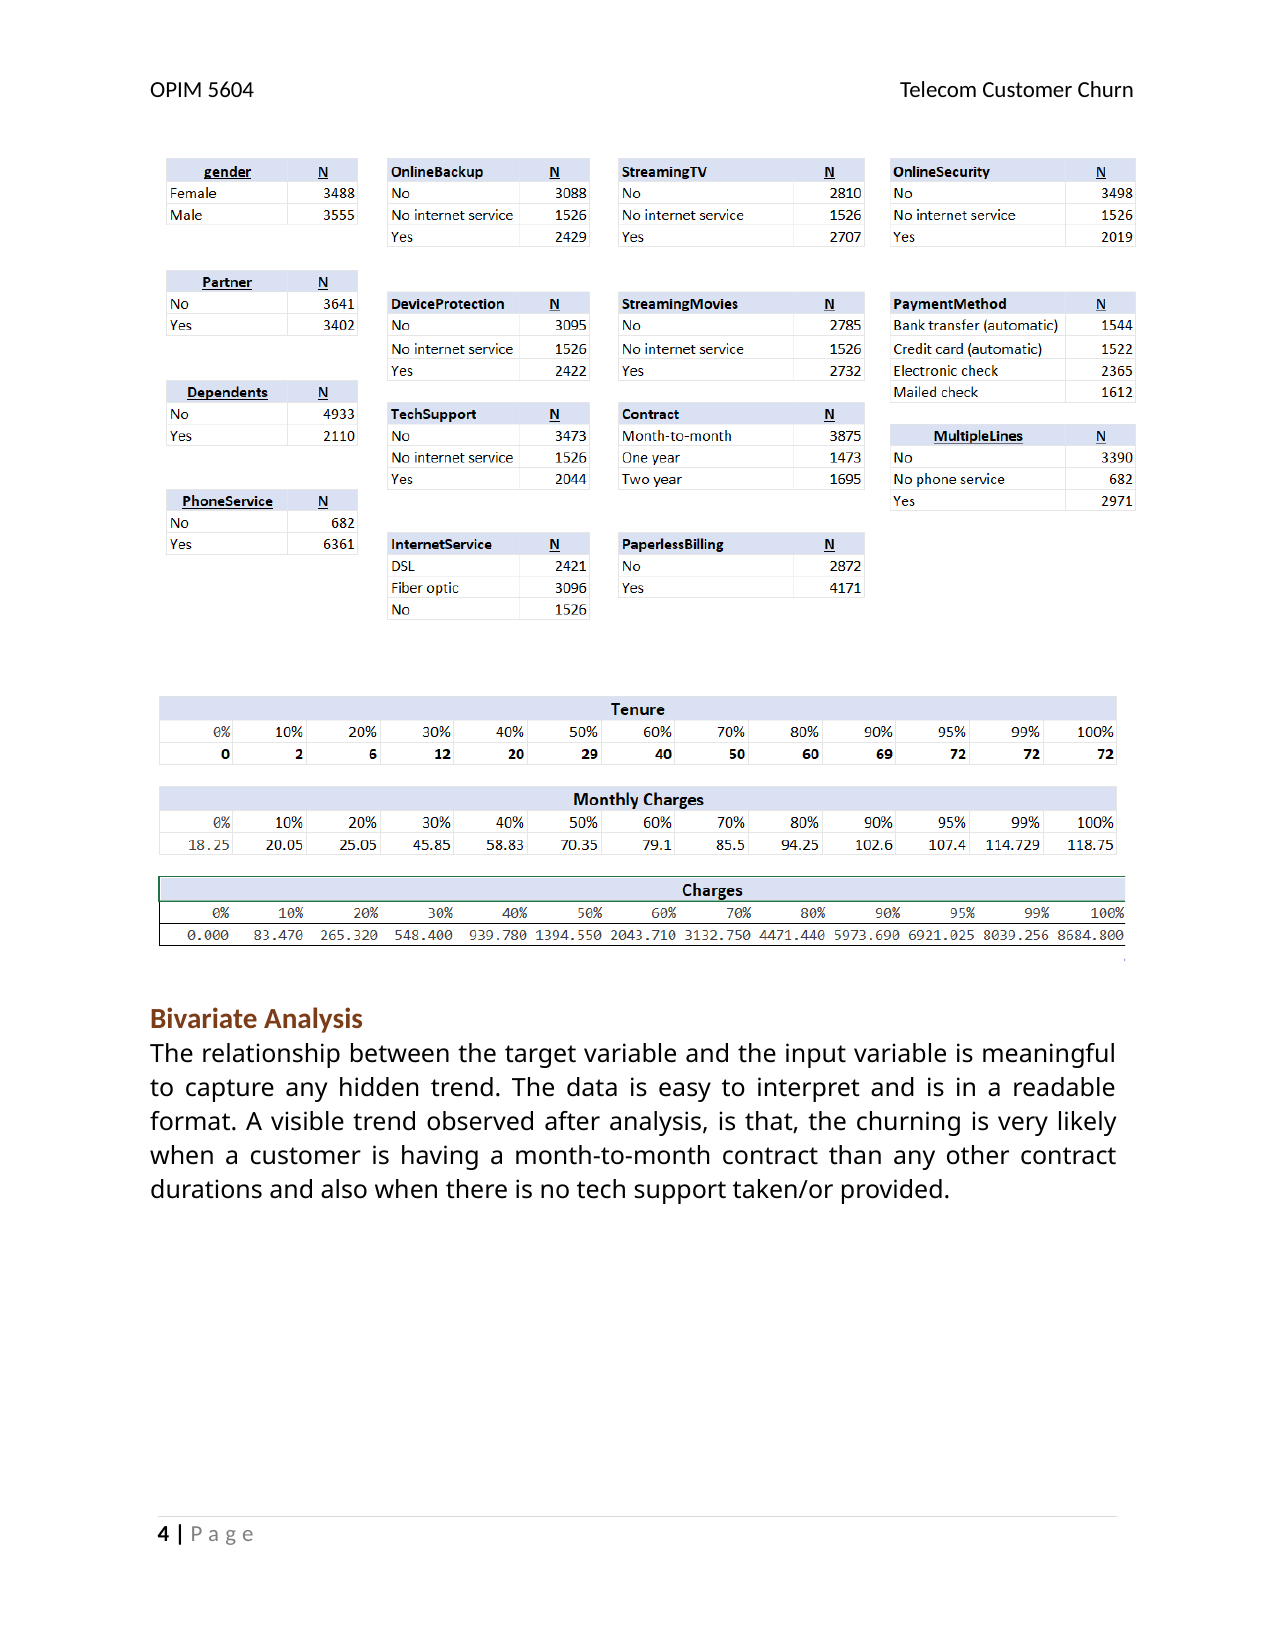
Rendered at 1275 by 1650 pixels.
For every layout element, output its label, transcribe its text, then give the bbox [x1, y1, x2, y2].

text The relationship between the target variable and the input variable is meaningful to capture any hidden trend. The data is easy to interpret and is in a readable format. A visible trend observed after analysis, is that, the churning is very likely when a customer is having a month-to-month contract than any other contract durations and also when there is no tech support taken/or provided. [150, 1036, 1117, 1206]
picture [157, 150, 1142, 633]
picture [150, 685, 1125, 961]
subtitle Bivariate Analysis [150, 1000, 1117, 1036]
